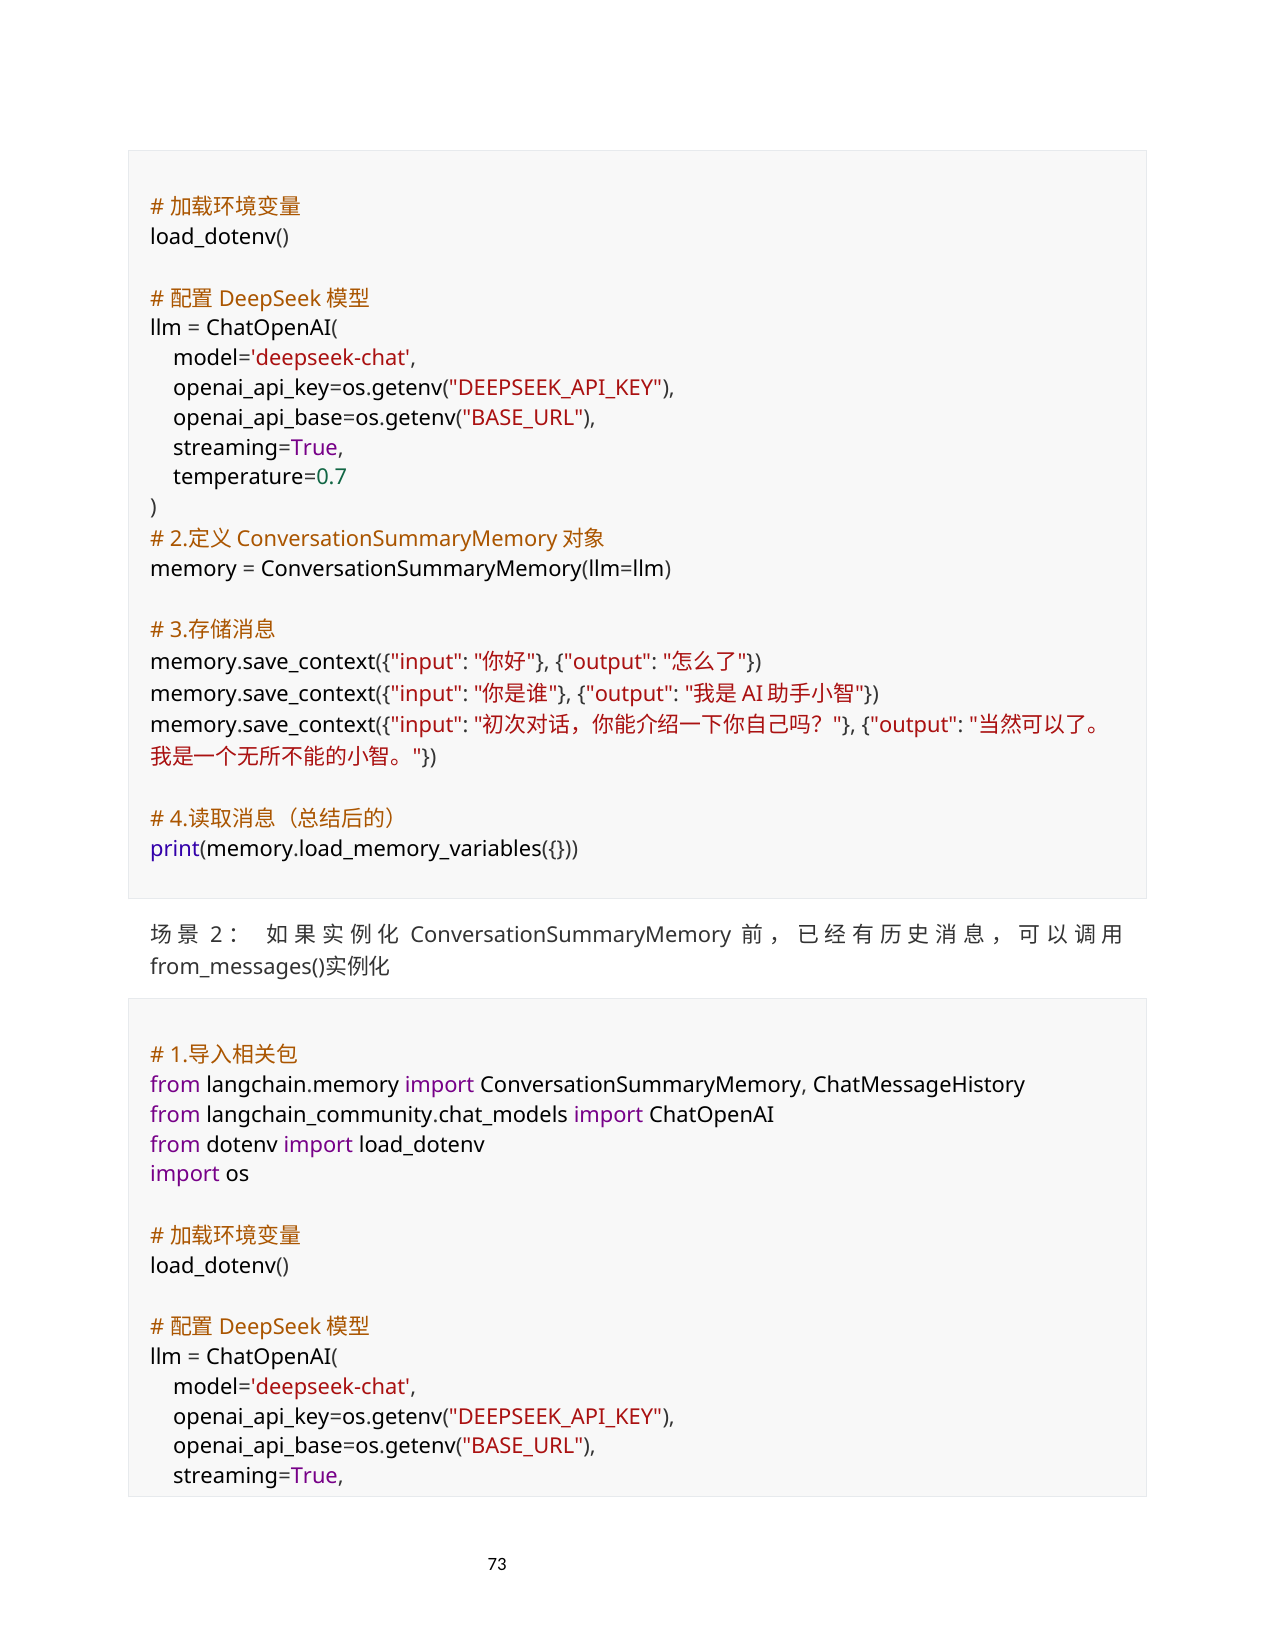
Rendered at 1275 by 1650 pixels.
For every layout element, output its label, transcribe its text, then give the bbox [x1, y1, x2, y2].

text 场景2： 如果实例化ConversationSummaryMemory前，已经有历史消息，可以调用from_messages()实例化 [150, 917, 1125, 981]
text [129, 999, 1146, 1496]
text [129, 151, 1146, 898]
